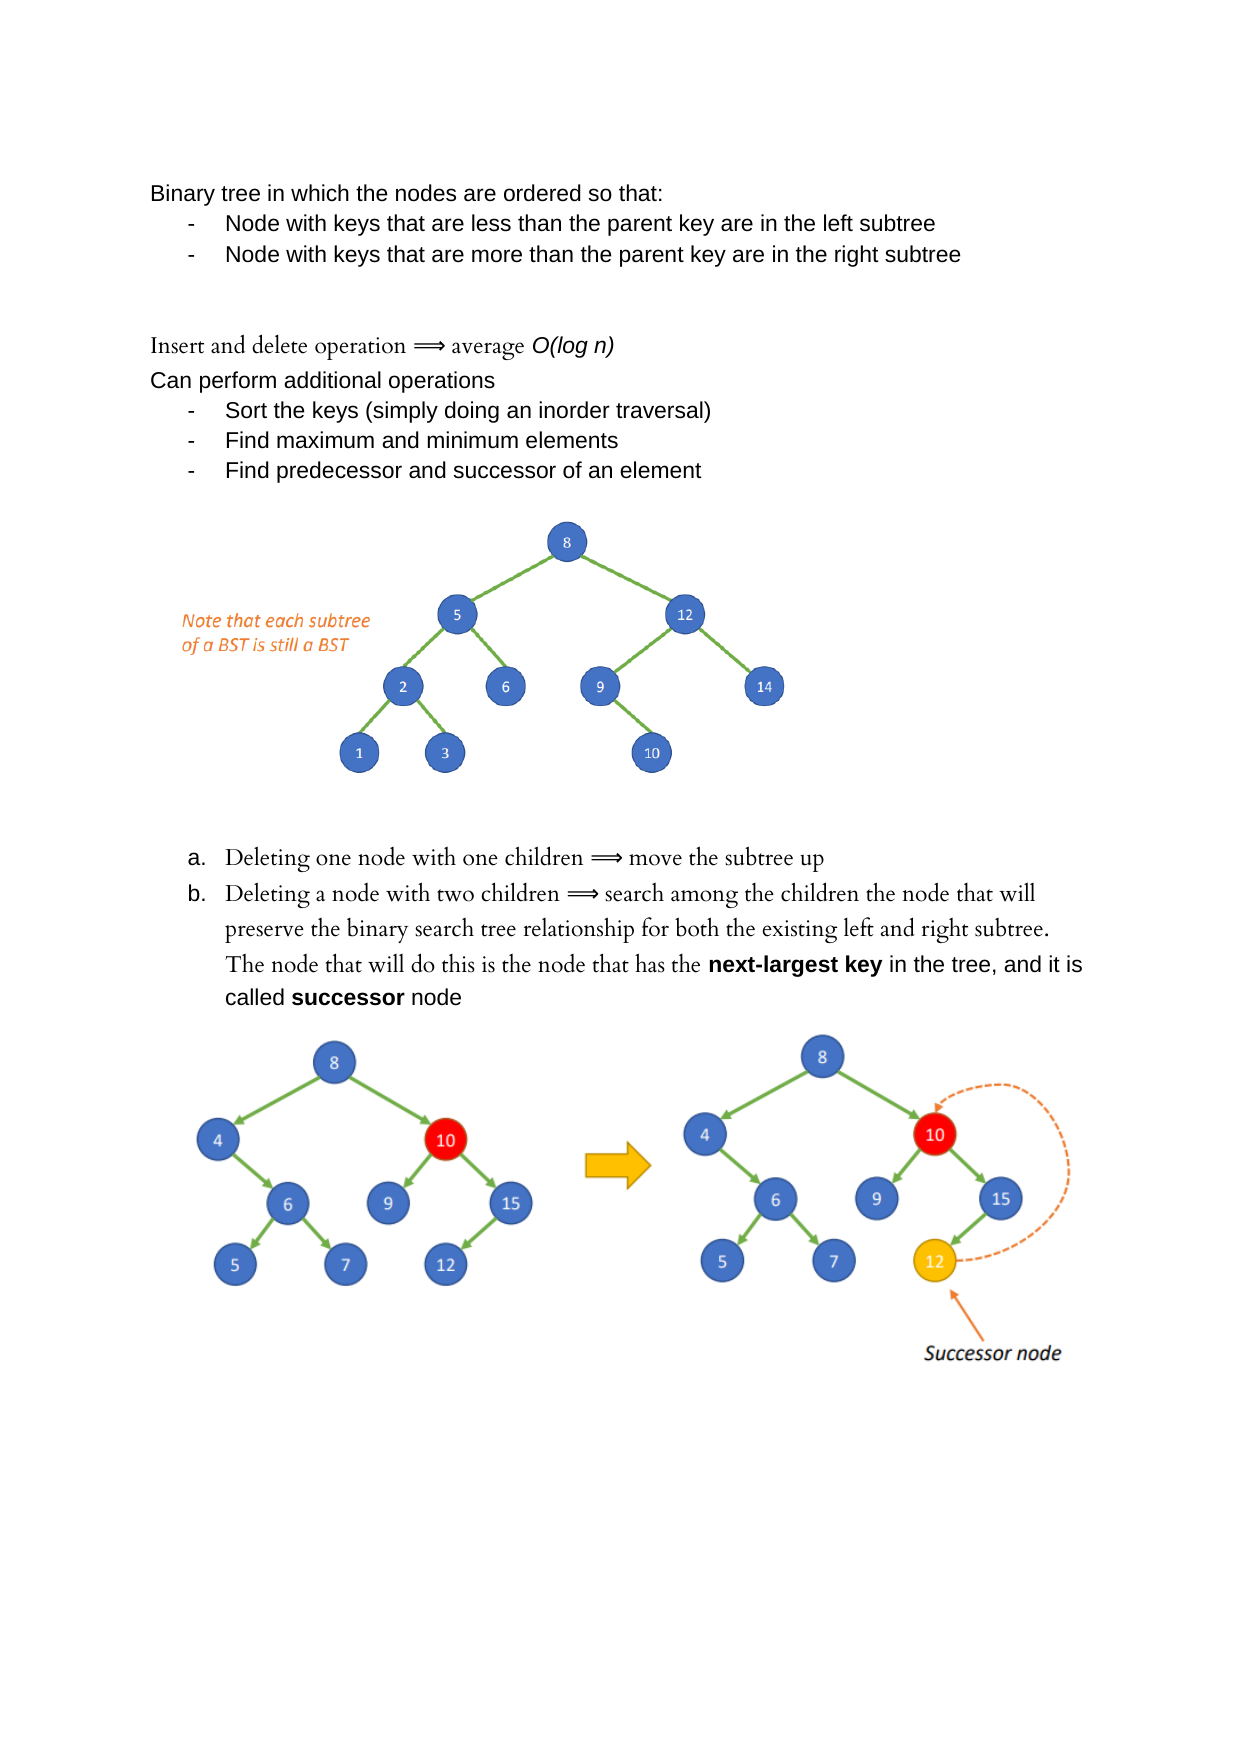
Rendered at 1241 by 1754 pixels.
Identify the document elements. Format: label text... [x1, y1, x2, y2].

list Node with keys that are less than the parent key are in the left subtree [187, 210, 1090, 237]
text Insert and delete operation ⟹ average O(log n) [150, 331, 1090, 362]
list Deleting a node with two children ⟹ search among the children the node that will preserve the binary search tree relationship for both the existing left and right subtree. The node that will do this is the node that has the next-largest key in the tree, and it is called successor node [187, 878, 1090, 1011]
list Find predecessor and successor of an element [187, 457, 1090, 484]
picture [150, 517, 792, 779]
picture [150, 1014, 1091, 1375]
list Sort the keys (simply doing an inorder traversal) [187, 397, 1090, 423]
list Deleting one node with one children ⟹ move the subtree up [187, 843, 1090, 874]
list Node with keys that are more than the parent key are in the right subtree [187, 241, 1090, 267]
text Binary tree in which the nodes are ordered so that: [150, 180, 1090, 207]
list Find maximum and minimum elements [187, 427, 1090, 454]
text Can perform additional operations [150, 367, 1090, 393]
